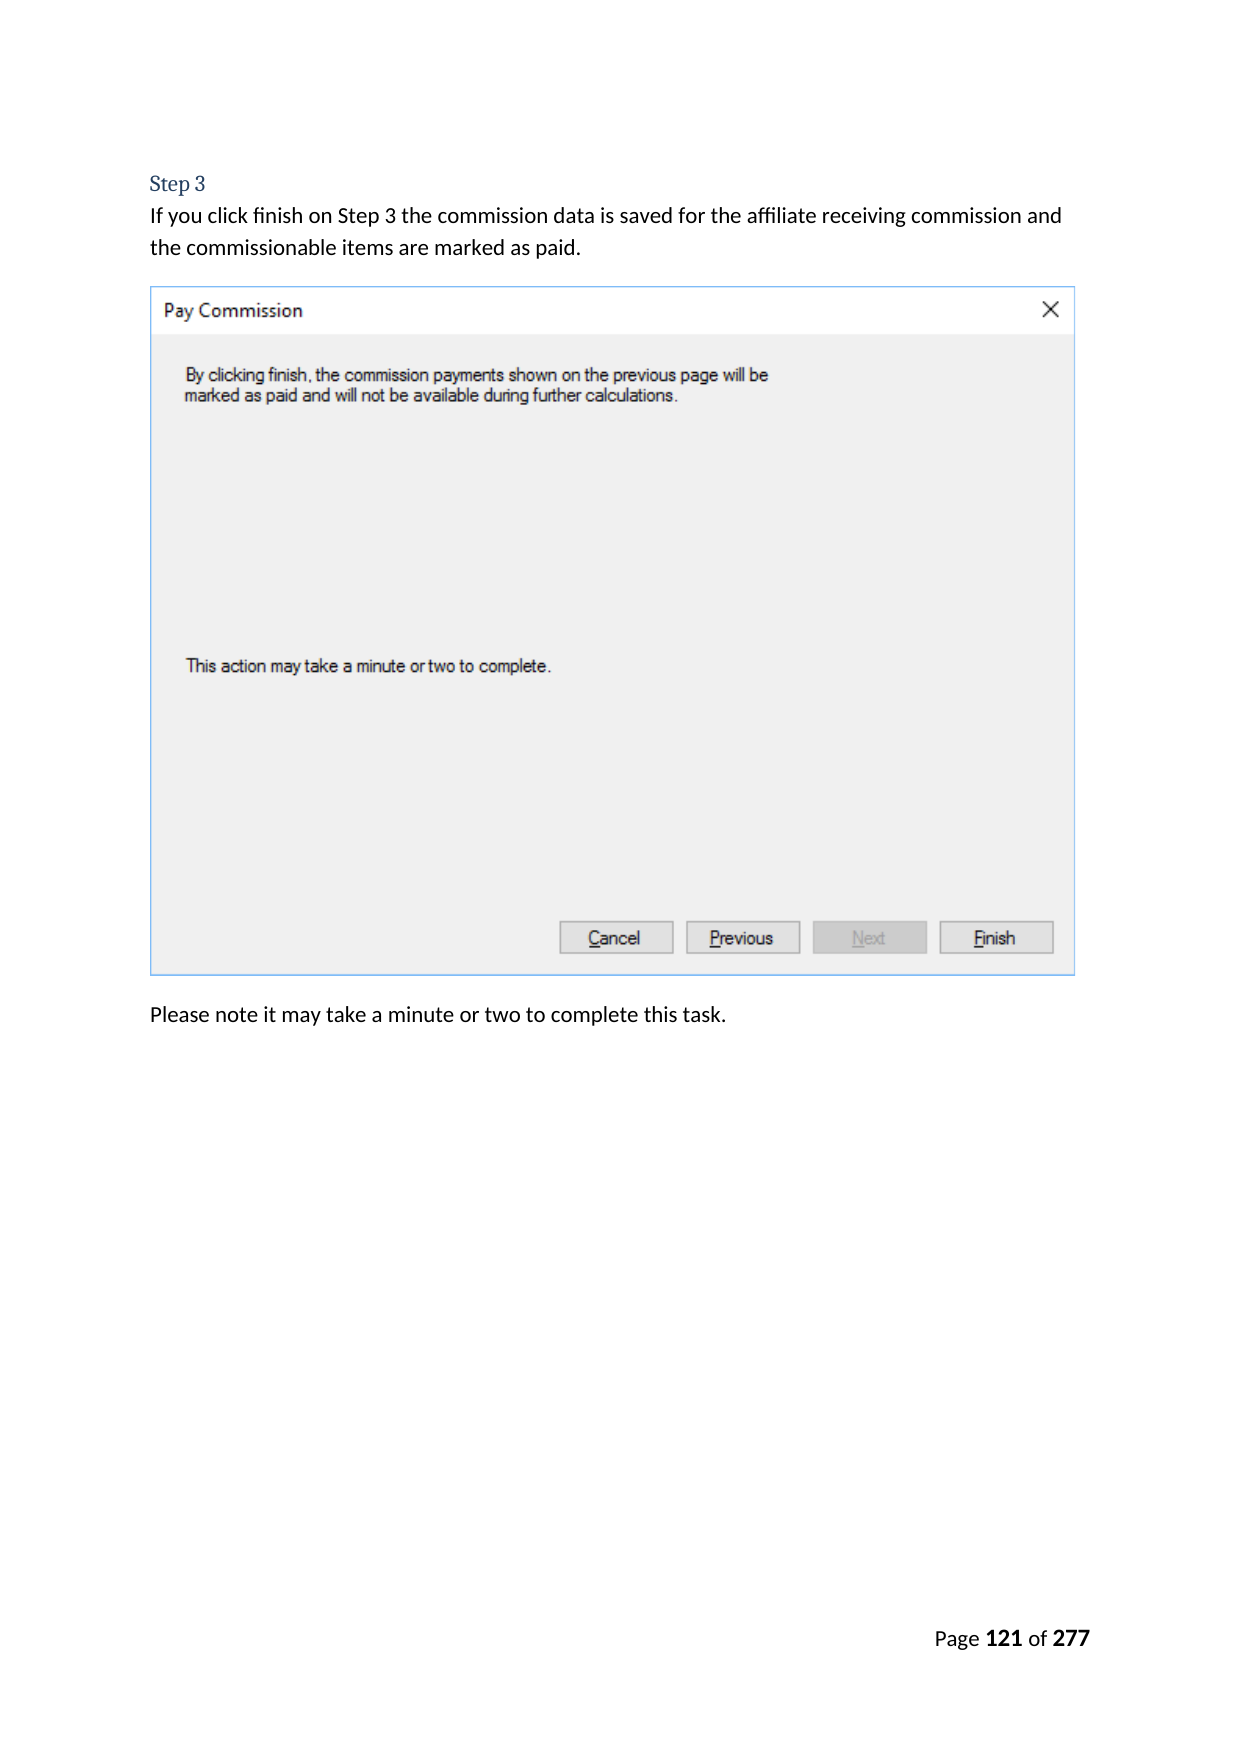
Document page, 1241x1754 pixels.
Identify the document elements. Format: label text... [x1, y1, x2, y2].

text Please note it may take a minute or two to complete this task. [150, 1000, 1090, 1028]
subtitle Step 3 [150, 171, 1090, 197]
text If you click finish on Step 3 the commission data is saved for the affiliate receiving commission and the commissionable items are marked as paid. [150, 201, 1090, 261]
picture [150, 286, 1075, 976]
